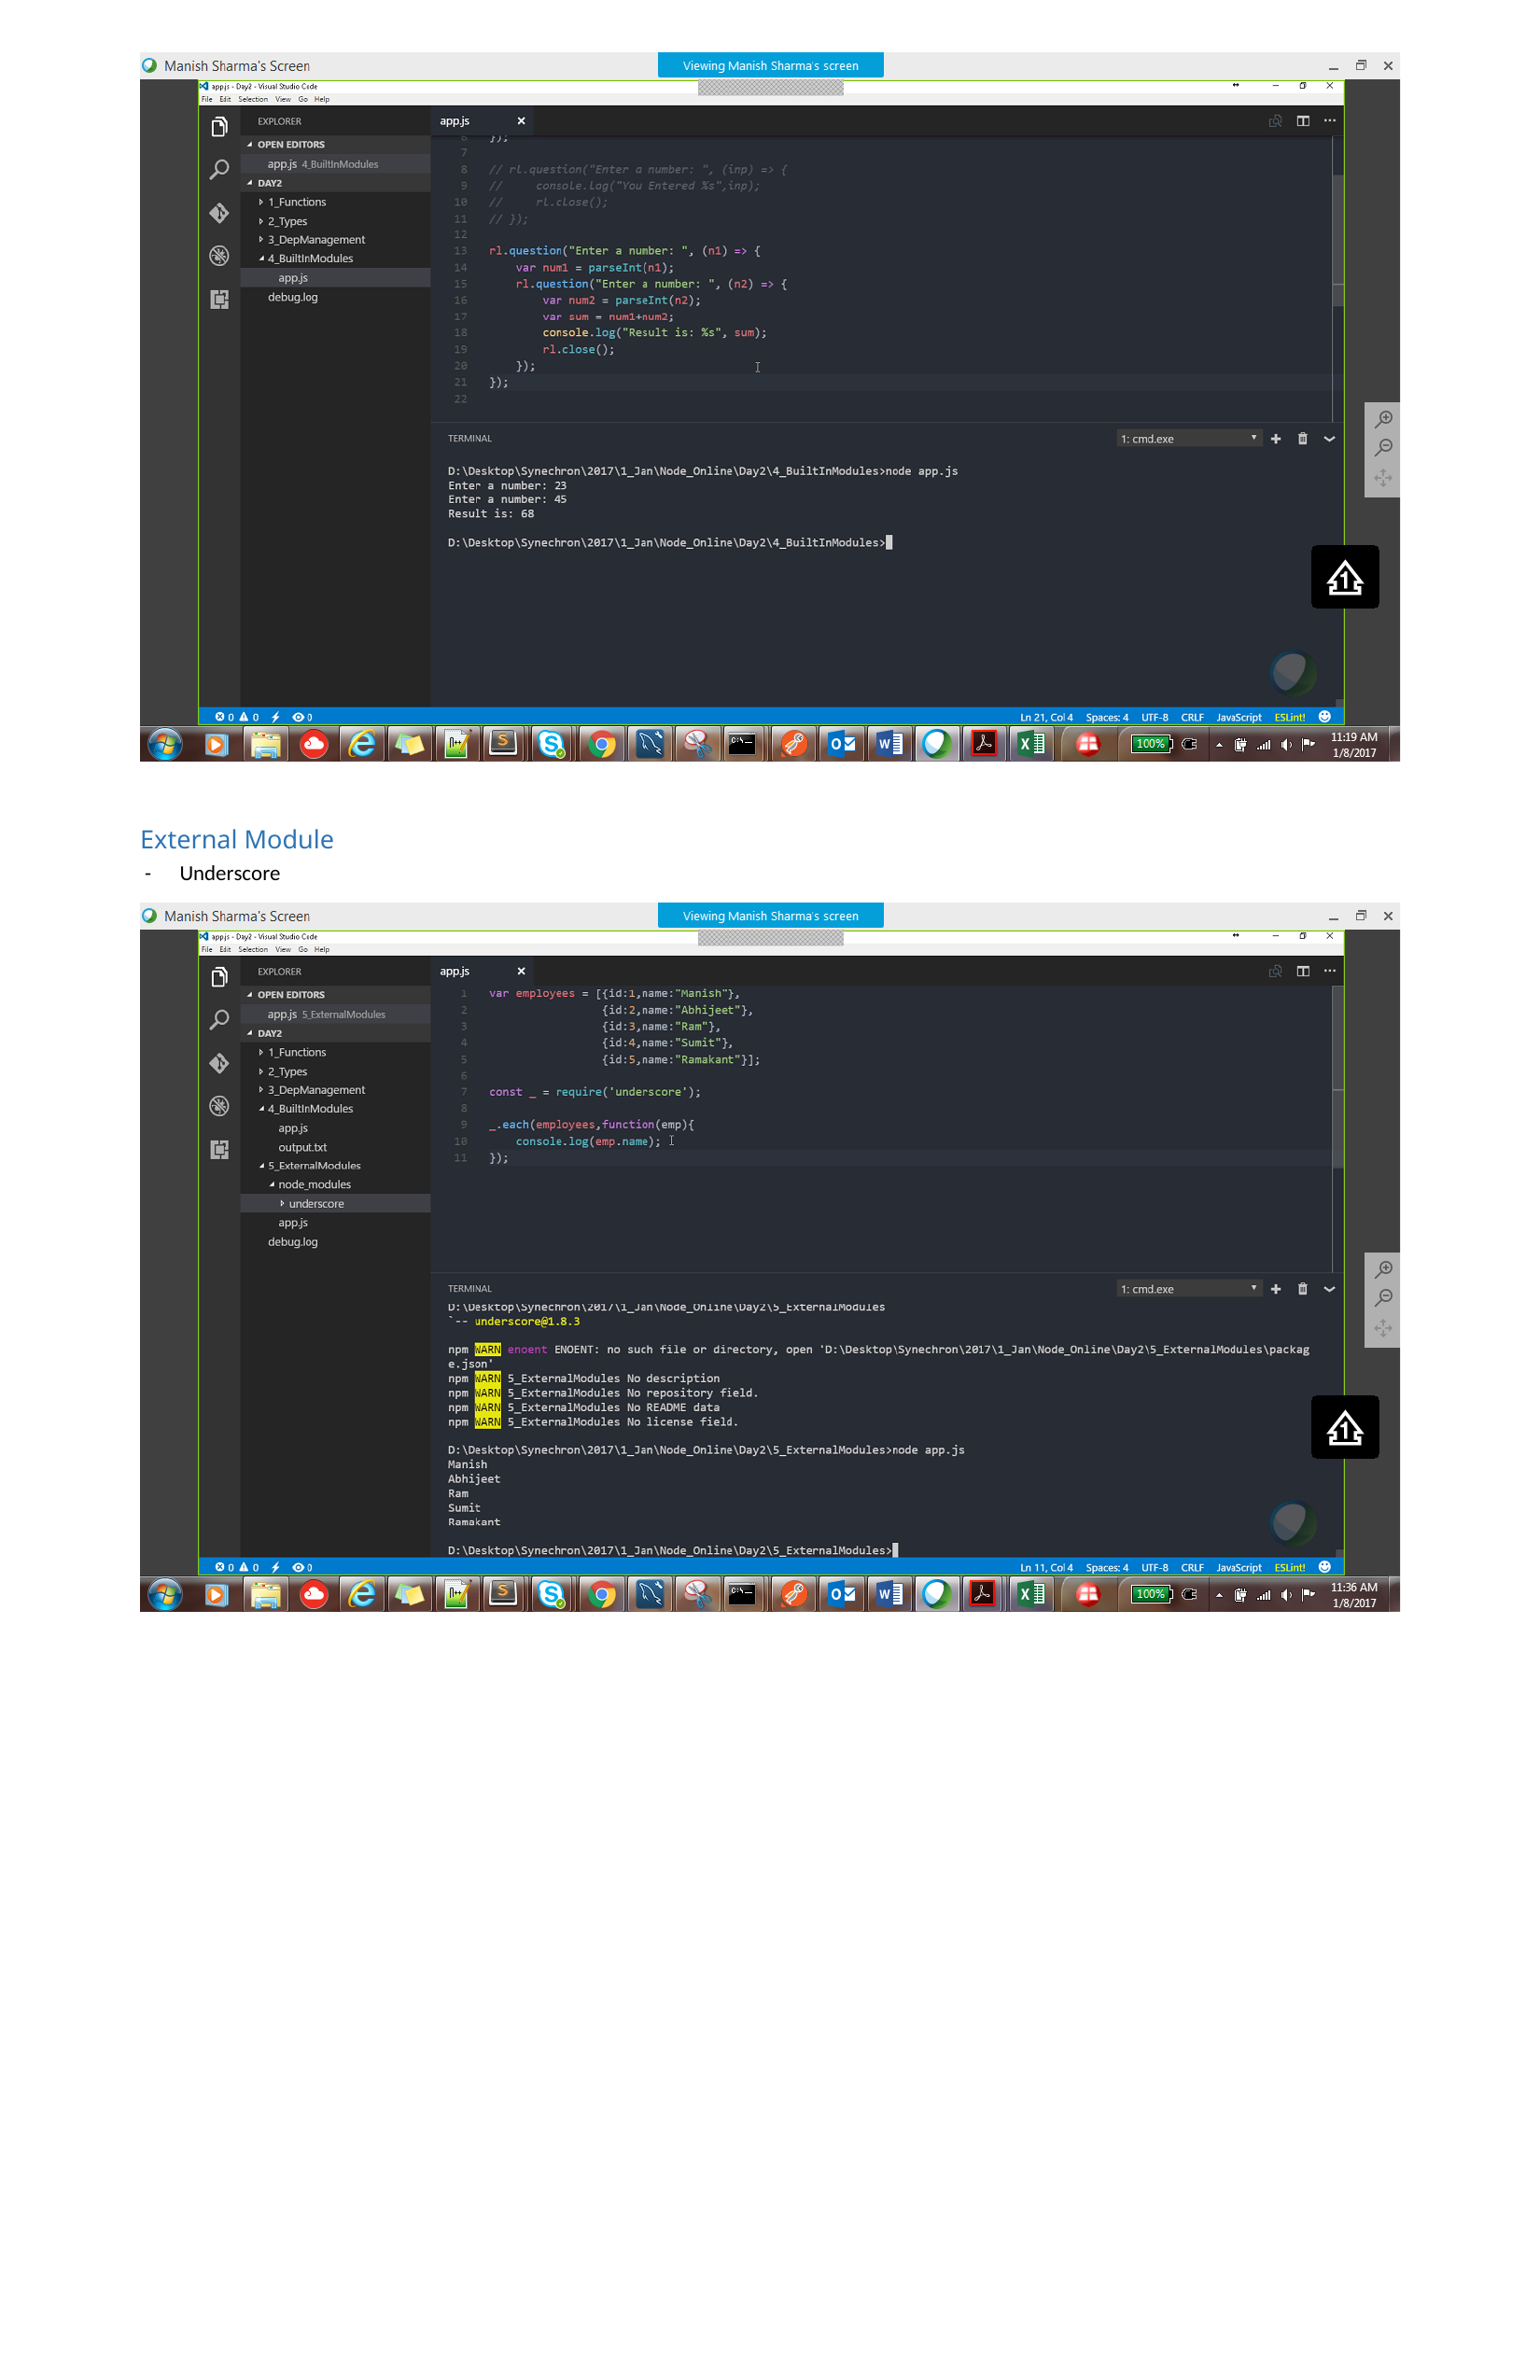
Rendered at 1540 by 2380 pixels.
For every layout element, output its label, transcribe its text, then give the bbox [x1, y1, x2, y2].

subtitle External Module [140, 822, 1400, 857]
picture [140, 903, 1400, 1612]
picture [735, 63, 741, 69]
picture [735, 913, 741, 919]
list Underscore [145, 860, 1400, 886]
picture [140, 52, 1400, 762]
